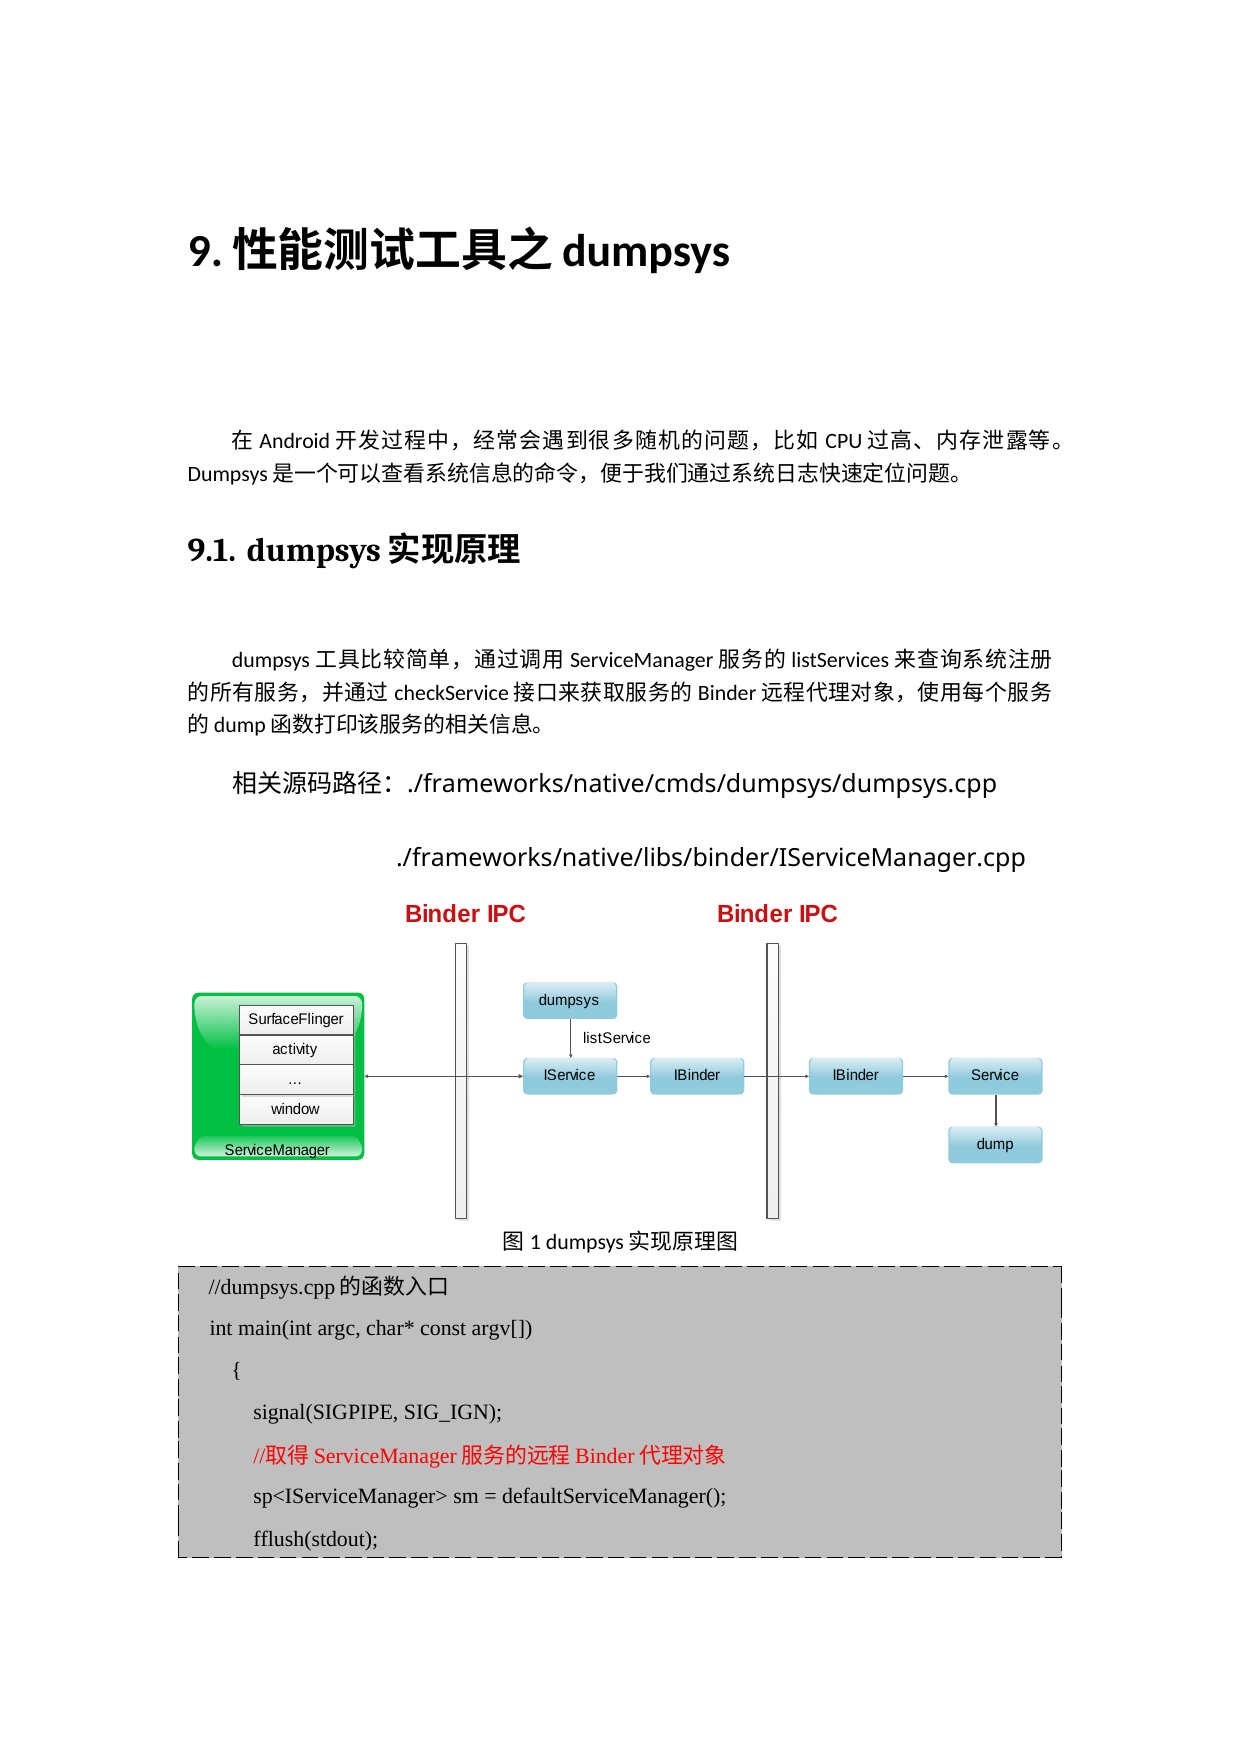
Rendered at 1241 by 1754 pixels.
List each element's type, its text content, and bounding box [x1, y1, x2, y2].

text sp<IServiceManager> sm = defaultServiceManager(); [178, 1477, 1062, 1512]
subtitle 性能测试工具之dumpsys [187, 197, 1053, 295]
subtitle dumpsys实现原理 [187, 515, 1053, 580]
text int main(int argc, char* const argv[]) [178, 1308, 1062, 1344]
text ./frameworks/native/libs/binder/IServiceManager.cpp [187, 824, 1053, 889]
text 在Android开发过程中，经常会遇到很多随机的问题，比如CPU过高、内存泄露等。Dumpsys是一个可以查看系统信息的命令，便于我们通过系统日志快速定位问题。 [187, 423, 1053, 488]
text { [178, 1350, 1062, 1386]
text 相关源码路径：./frameworks/native/cmds/dumpsys/dumpsys.cpp [232, 749, 1053, 814]
text dumpsys工具比较简单，通过调用ServiceManager服务的listServices来查询系统注册的所有服务，并通过checkService接口来获取服务的Binder远程代理对象，使用每个服务的dump函数打印该服务的相关信息。 [187, 642, 1053, 739]
text fflush(stdout); [178, 1519, 1062, 1558]
text signal(SIGPIPE, SIG_IGN); [178, 1392, 1062, 1428]
text //取得ServiceManager服务的远程Binder代理对象 [178, 1434, 1062, 1470]
text 图 1 dumpsys实现原理图 [187, 1224, 1053, 1256]
text //dumpsys.cpp的函数入口 [178, 1266, 1062, 1301]
